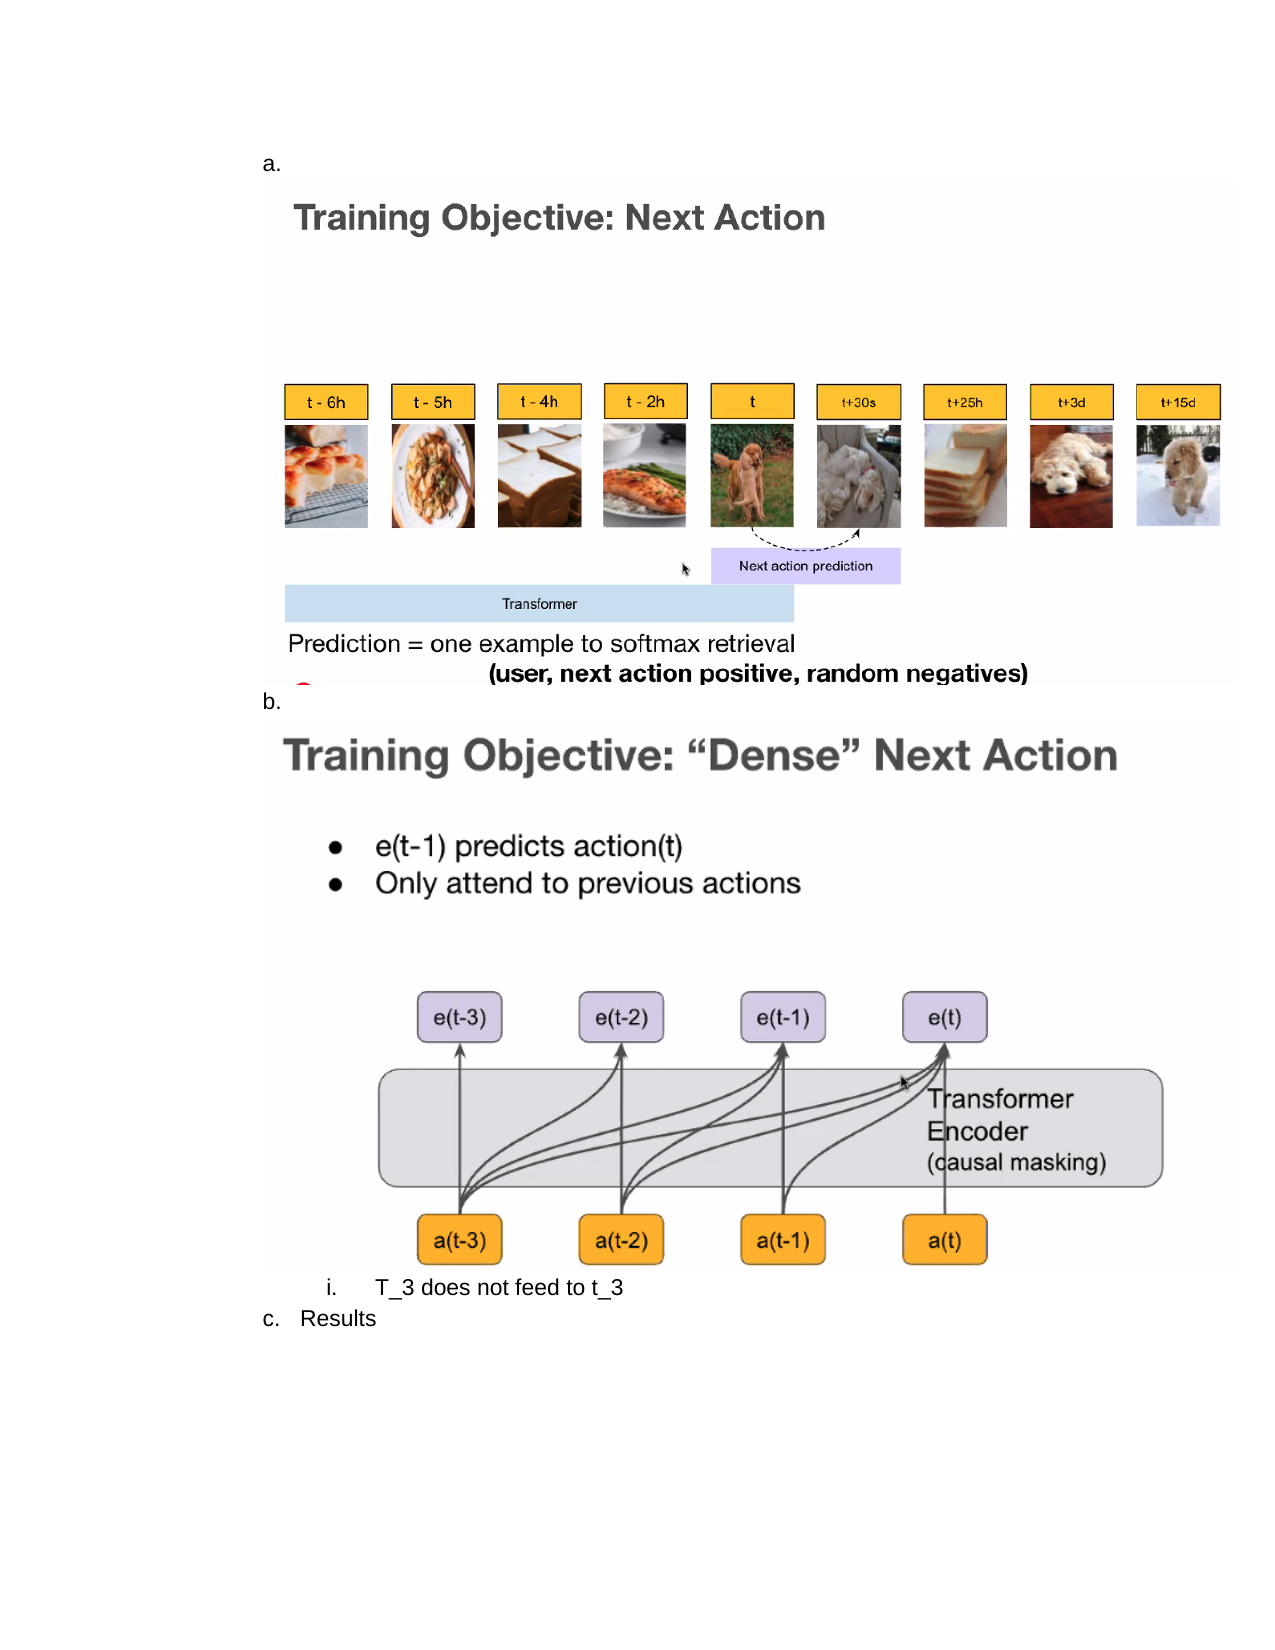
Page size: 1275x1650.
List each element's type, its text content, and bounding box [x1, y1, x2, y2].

picture [262, 180, 1238, 685]
picture [262, 718, 1238, 1271]
list Results [262, 1304, 1125, 1331]
list T_3 does not feed to t_3 [337, 1274, 1125, 1301]
